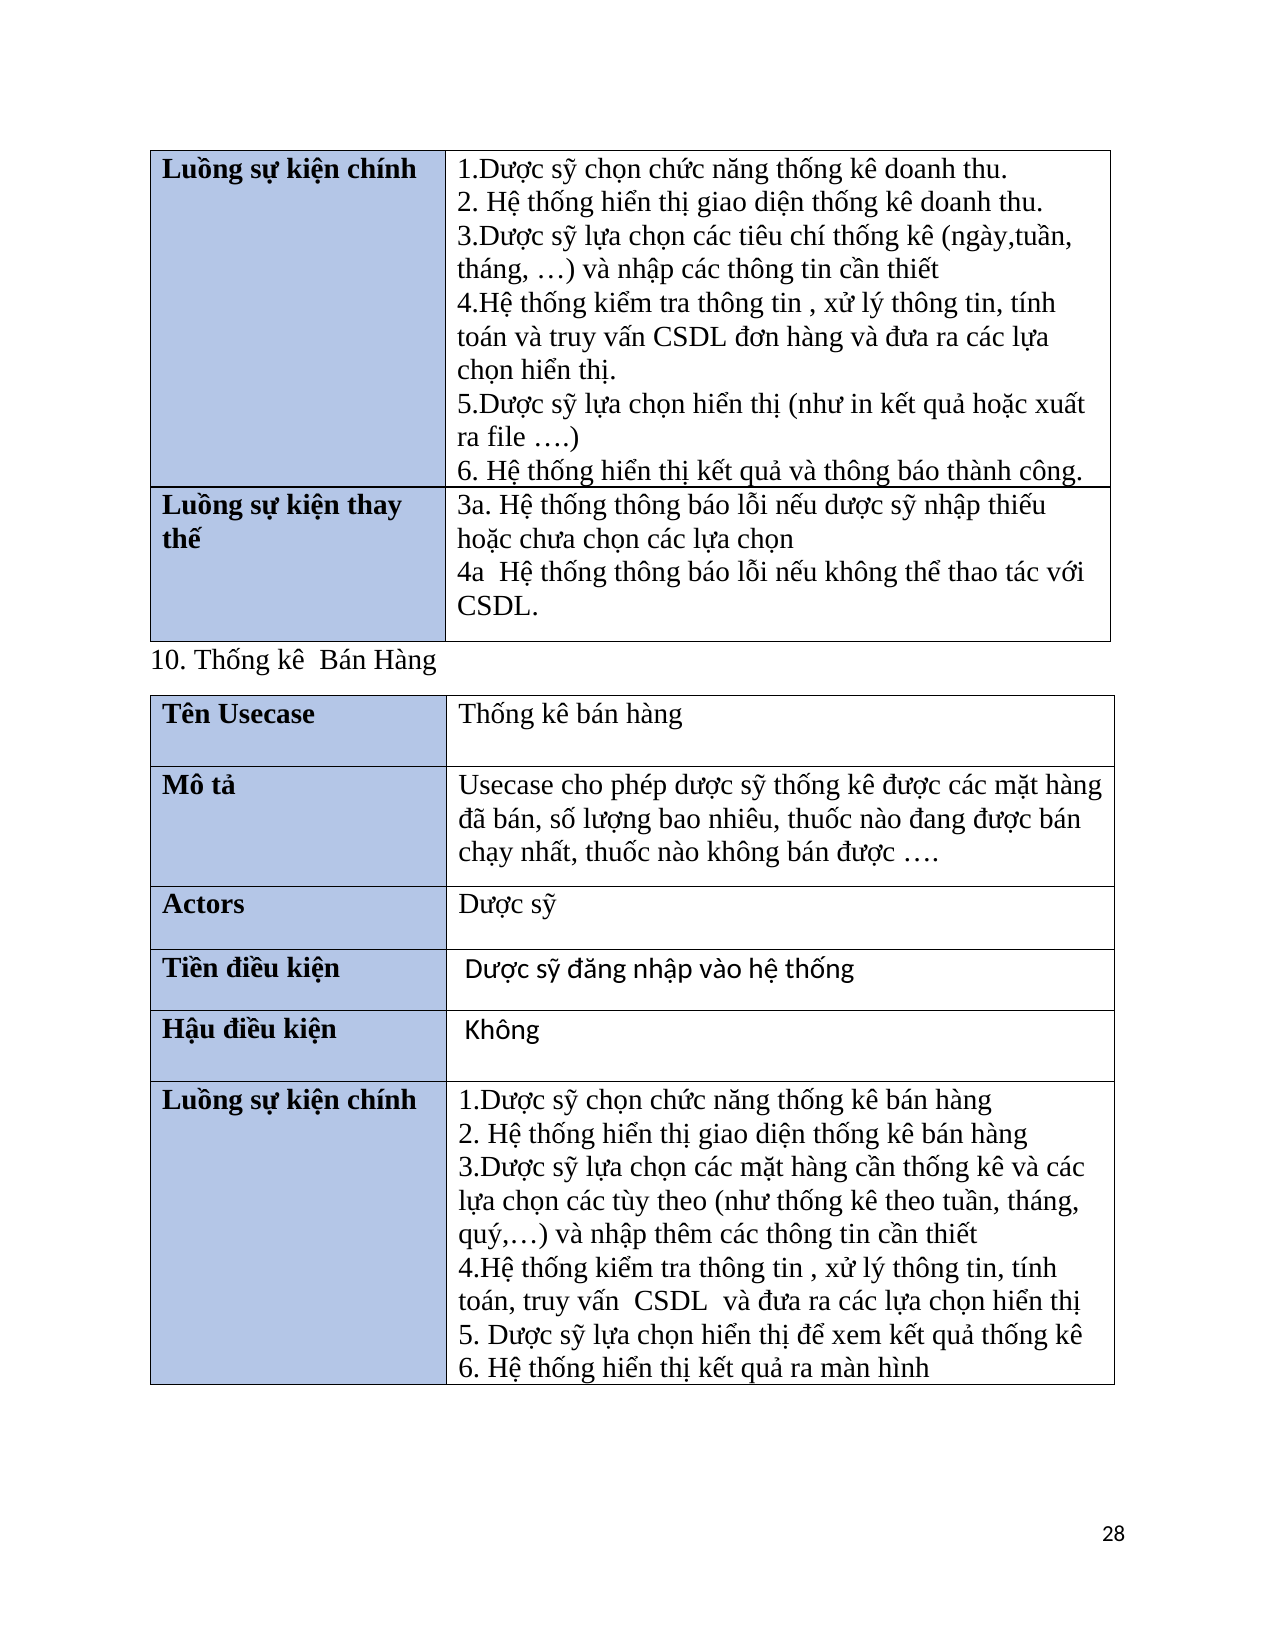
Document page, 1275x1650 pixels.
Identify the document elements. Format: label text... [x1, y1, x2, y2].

table_cell Dược sỹ [447, 887, 1114, 949]
table_cell Luồng sự kiện chính [151, 151, 445, 486]
table_cell Không [447, 1011, 1114, 1081]
table_cell 1.Dược sỹ chọn chức năng thống kê bán hàng 2. Hệ thống hiển thị giao diện thống kê bán hàng 3.Dược sỹ lựa chọn các mặt hàng cần thống kê và các lựa chọn các tùy theo (như thống kê theo tuần, tháng, quý,…) và nhập thêm các thông tin cần thiết 4.Hệ thống kiểm tra thông tin , xử lý thông tin, tính toán, truy vấn CSDL và đưa ra các lựa chọn hiển thị 5. Dược sỹ lựa chọn hiển thị để xem kết quả thống kê 6. Hệ thống hiển thị kết quả ra màn hình [447, 1082, 1114, 1384]
table_cell Usecase cho phép dược sỹ thống kê được các mặt hàng đã bán, số lượng bao nhiêu, thuốc nào đang được bán chạy nhất, thuốc nào không bán được …. [447, 767, 1114, 886]
table_cell Hậu điều kiện [151, 1011, 446, 1081]
table_cell Mô tả [151, 767, 446, 886]
table_cell 3a. Hệ thống thông báo lỗi nếu dược sỹ nhập thiếu hoặc chưa chọn các lựa chọn 4a Hệ thống thông báo lỗi nếu không thể thao tác với CSDL. [446, 488, 1110, 641]
table_header Thống kê bán hàng [447, 696, 1114, 766]
text 10. Thống kê Bán Hàng [150, 642, 1125, 676]
table_cell Dược sỹ đăng nhập vào hệ thống [447, 950, 1114, 1010]
table_header Tên Usecase [151, 696, 446, 766]
table_cell Tiền điều kiện [151, 950, 446, 1010]
table_cell Luồng sự kiện chính [151, 1082, 446, 1384]
table_cell 1.Dược sỹ chọn chức năng thống kê doanh thu. 2. Hệ thống hiển thị giao diện thống kê doanh thu. 3.Dược sỹ lựa chọn các tiêu chí thống kê (ngày,tuần, tháng, …) và nhập các thông tin cần thiết 4.Hệ thống kiểm tra thông tin , xử lý thông tin, tính toán và truy vấn CSDL đơn hàng và đưa ra các lựa chọn hiển thị. 5.Dược sỹ lựa chọn hiển thị (như in kết quả hoặc xuất ra file ….) 6. Hệ thống hiển thị kết quả và thông báo thành công. [446, 151, 1110, 486]
table_cell Luồng sự kiện thay thế [151, 488, 445, 641]
table_cell Actors [151, 887, 446, 949]
